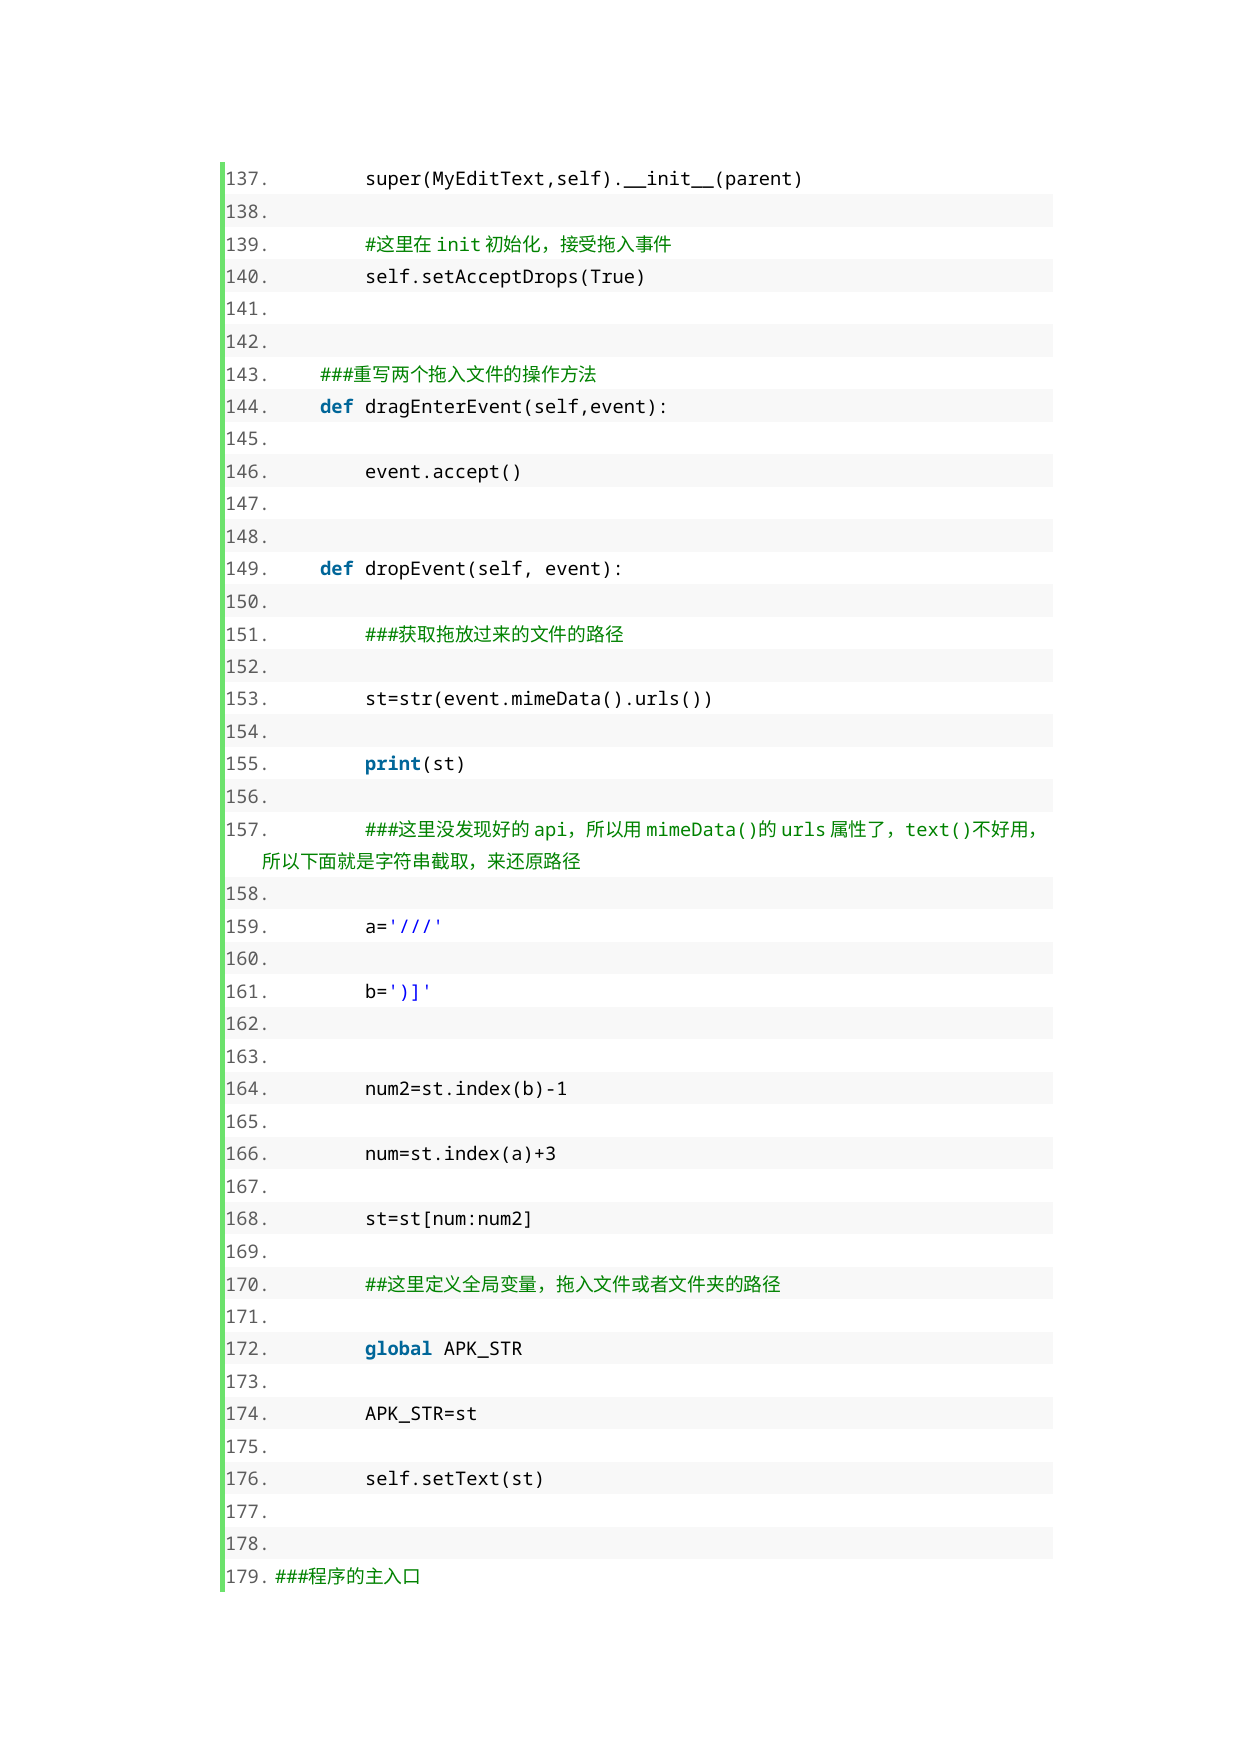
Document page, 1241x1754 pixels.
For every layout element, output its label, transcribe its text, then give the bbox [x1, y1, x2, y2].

list ###这里没发现好的api，所以用mimeData()的urls属性了，text()不好用，所以下面就是字符串截取，来还原路径 [225, 812, 1053, 877]
list st=str(event.mimeData().urls()) [225, 682, 1053, 714]
list st=st[num:num2] [225, 1202, 1053, 1234]
list ###重写两个拖入文件的操作方法 [225, 357, 1053, 389]
list ###获取拖放过来的文件的路径 [225, 617, 1053, 649]
list ##这里定义全局变量，拖入文件或者文件夹的路径 [225, 1267, 1053, 1299]
list num2=st.index(b)-1 [225, 1072, 1053, 1104]
list print(st) [225, 747, 1053, 779]
list def dropEvent(self, event): [225, 552, 1053, 584]
list global APK_STR [225, 1332, 1053, 1364]
list b=')]' [225, 974, 1053, 1007]
list def dragEnterEvent(self,event): [225, 389, 1053, 422]
list event.accept() [225, 454, 1053, 487]
list self.setText(st) [225, 1462, 1053, 1494]
list num=st.index(a)+3 [225, 1137, 1053, 1169]
list APK_STR=st [225, 1397, 1053, 1429]
list a='///' [225, 909, 1053, 942]
list ###程序的主入口 [225, 1559, 1053, 1592]
list self.setAcceptDrops(True) [225, 259, 1053, 292]
list #这里在init初始化，接受拖入事件 [225, 227, 1053, 259]
list super(MyEditText,self).__init__(parent) [225, 162, 1053, 194]
